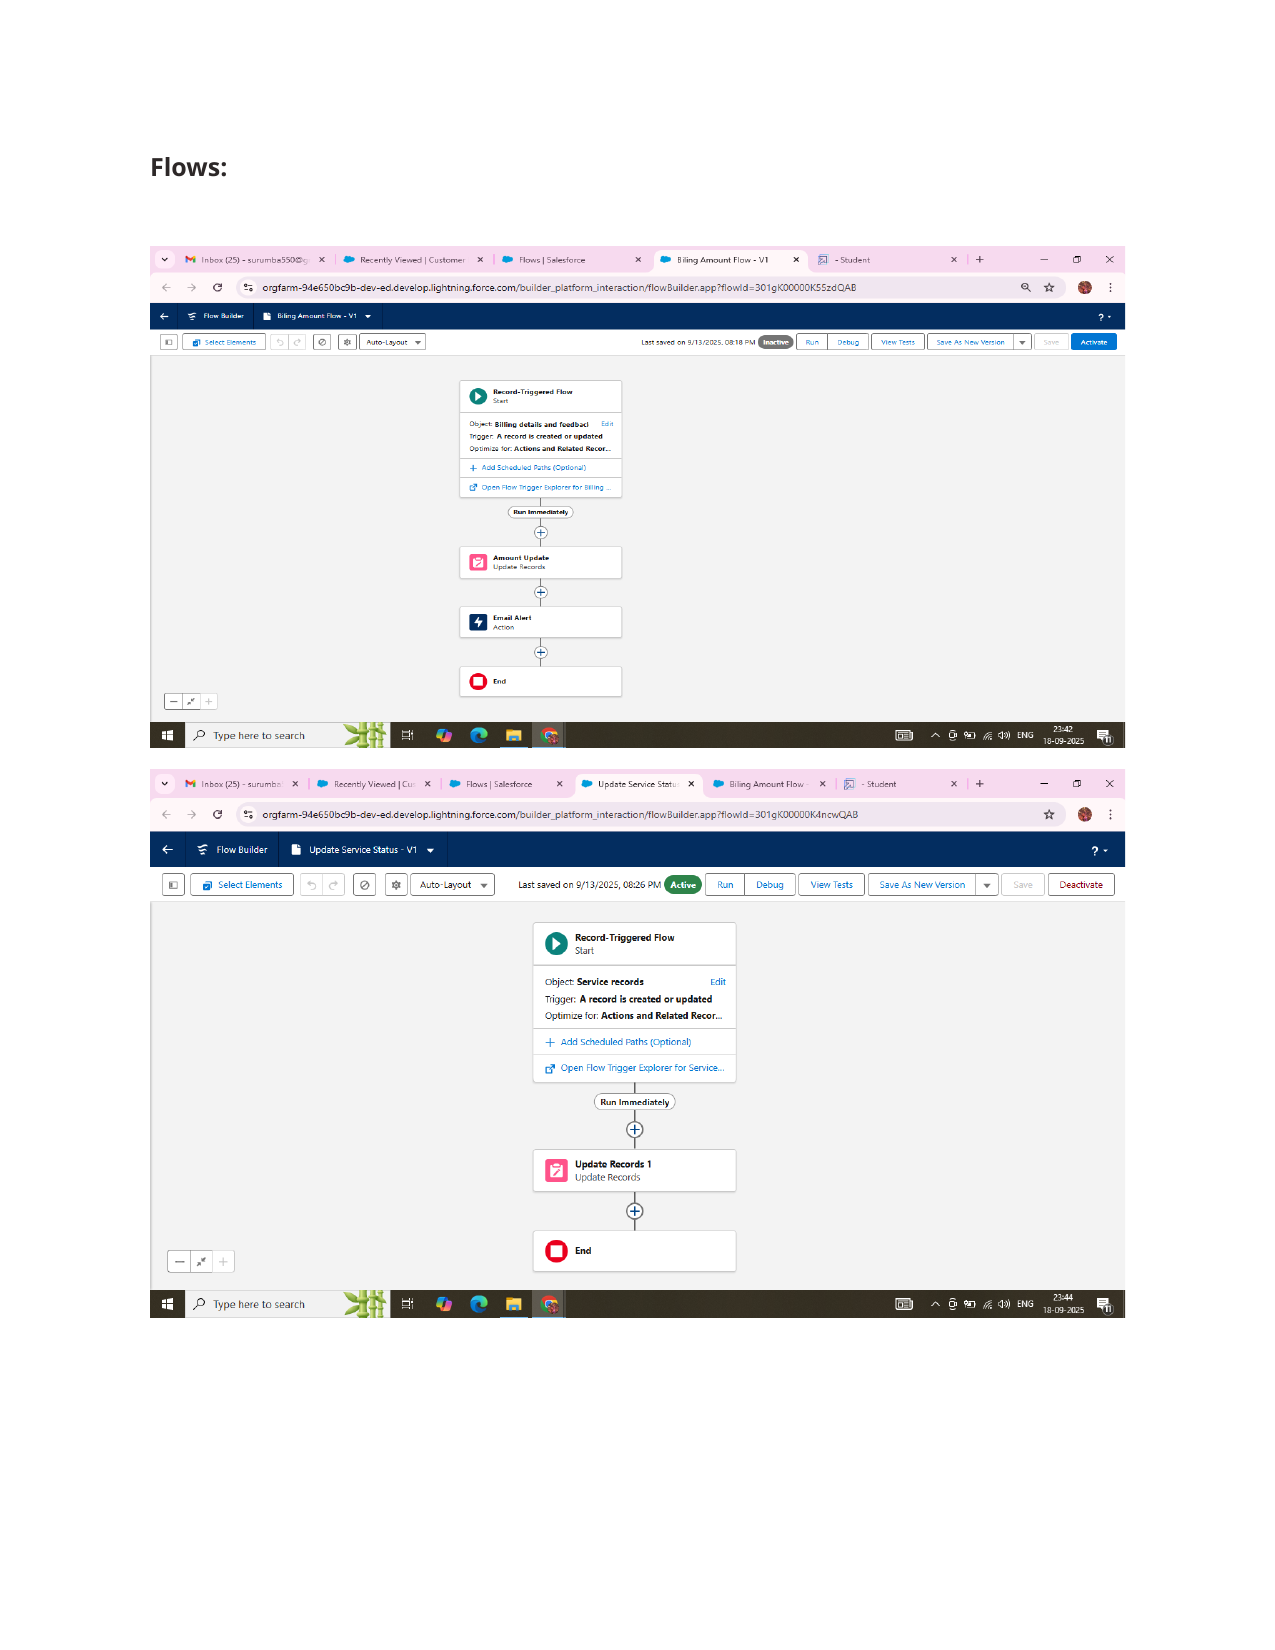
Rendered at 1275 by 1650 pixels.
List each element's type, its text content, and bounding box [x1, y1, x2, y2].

picture [150, 769, 1125, 1318]
subtitle Flows: [150, 150, 1125, 184]
picture [150, 246, 1125, 748]
